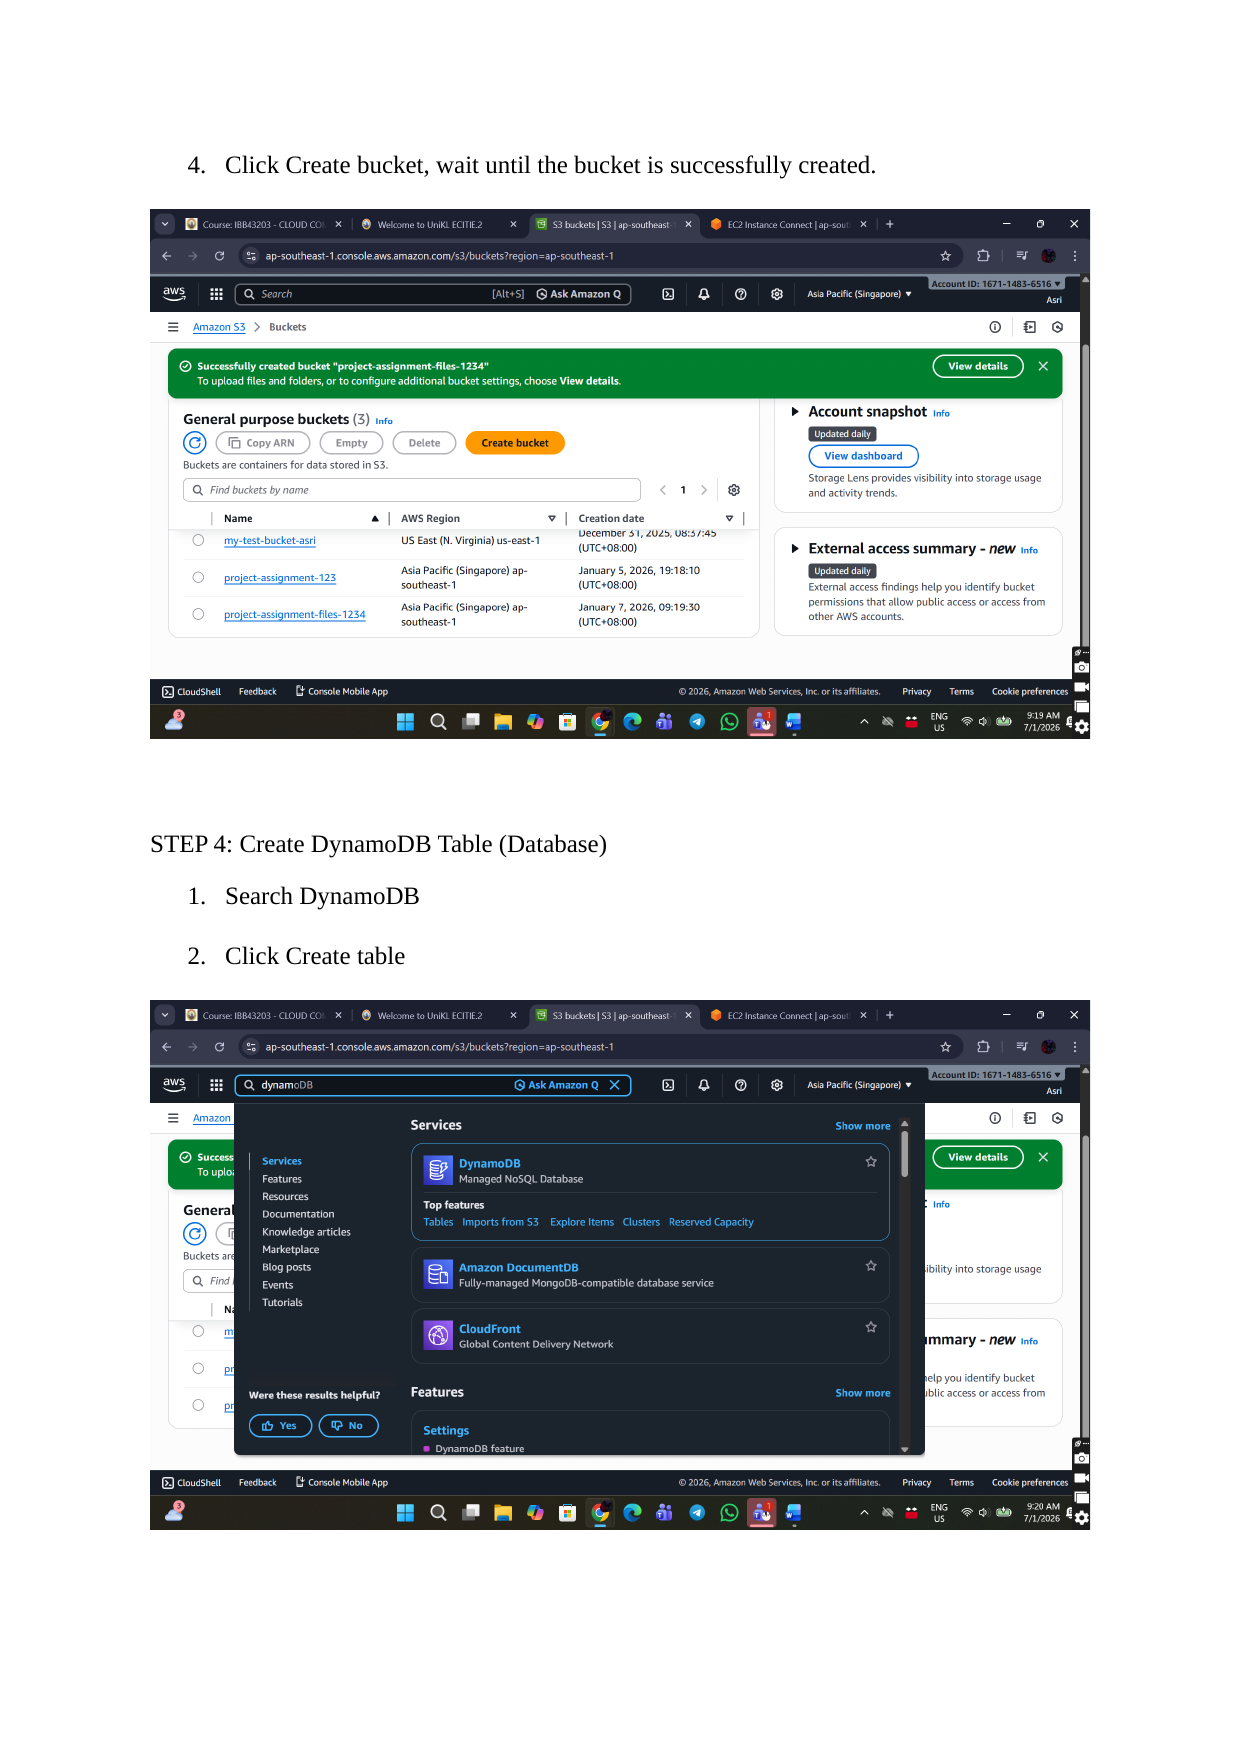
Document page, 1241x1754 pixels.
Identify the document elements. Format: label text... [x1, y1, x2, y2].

list Search DynamoDB [187, 881, 1090, 910]
subtitle STEP 4: Create DynamoDB Table (Database) [150, 829, 1090, 858]
list Click Create bucket, wait until the bucket is successfully created. [187, 150, 1090, 179]
picture [150, 209, 1091, 739]
list Click Create table [187, 941, 1090, 969]
picture [150, 1000, 1091, 1530]
